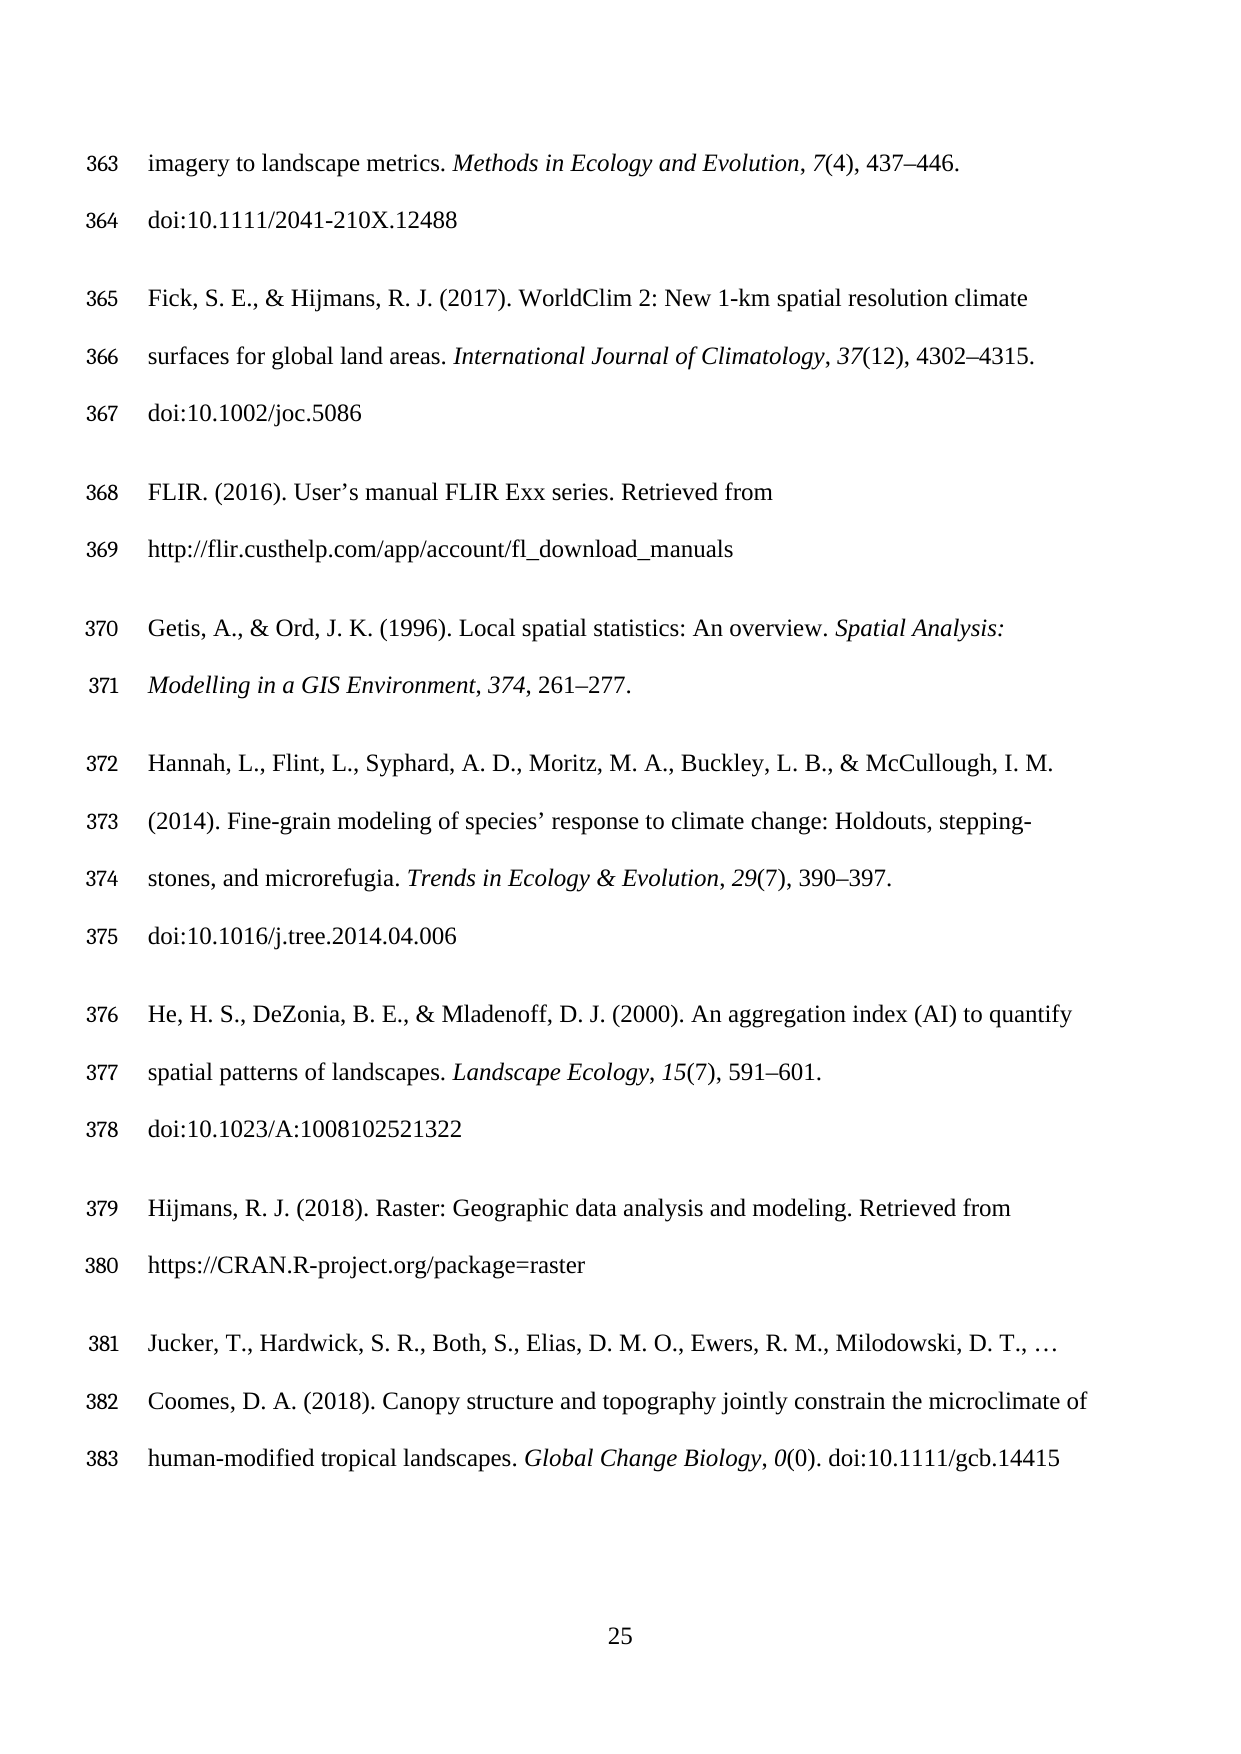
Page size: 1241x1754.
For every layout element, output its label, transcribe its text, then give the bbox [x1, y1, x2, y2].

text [148, 148, 1092, 234]
text Hannah, L., Flint, L., Syphard, A. D., Moritz, M. A., Buckley, L. B., & McCullough, I. M. (2014). Fine-grain modeling of species’ response to climate change: Holdouts, stepping-stones, and microrefugia. Trends in Ecology & Evolution, 29(7), 390–397. doi:10.1016/j.tree.2014.04.006 [148, 748, 1092, 950]
text Jucker, T., Hardwick, S. R., Both, S., Elias, D. M. O., Ewers, R. M., Milodowski, D. T., … Coomes, D. A. (2018). Canopy structure and topography jointly constrain the microclimate of human-modified tropical landscapes. Global Change Biology, 0(0). doi:10.1111/gcb.14415 [148, 1328, 1092, 1472]
text Fick, S. E., & Hijmans, R. J. (2017). WorldClim 2: New 1-km spatial resolution climate surfaces for global land areas. International Journal of Climatology, 37(12), 4302–4315. doi:10.1002/joc.5086 [148, 283, 1092, 427]
text He, H. S., DeZonia, B. E., & Mladenoff, D. J. (2000). An aggregation index (AI) to quantify spatial patterns of landscapes. Landscape Ecology, 15(7), 591–601. doi:10.1023/A:1008102521322 [148, 999, 1092, 1143]
text Getis, A., & Ord, J. K. (1996). Local spatial statistics: An overview. Spatial Analysis: Modelling in a GIS Environment, 374, 261–277. [148, 613, 1092, 699]
text FLIR. (2016). User’s manual FLIR Exx series. Retrieved from http://flir.custhelp.com/app/account/fl_download_manuals [148, 477, 1092, 563]
text Hijmans, R. J. (2018). Raster: Geographic data analysis and modeling. Retrieved from https://CRAN.R-project.org/package=raster [148, 1193, 1092, 1279]
